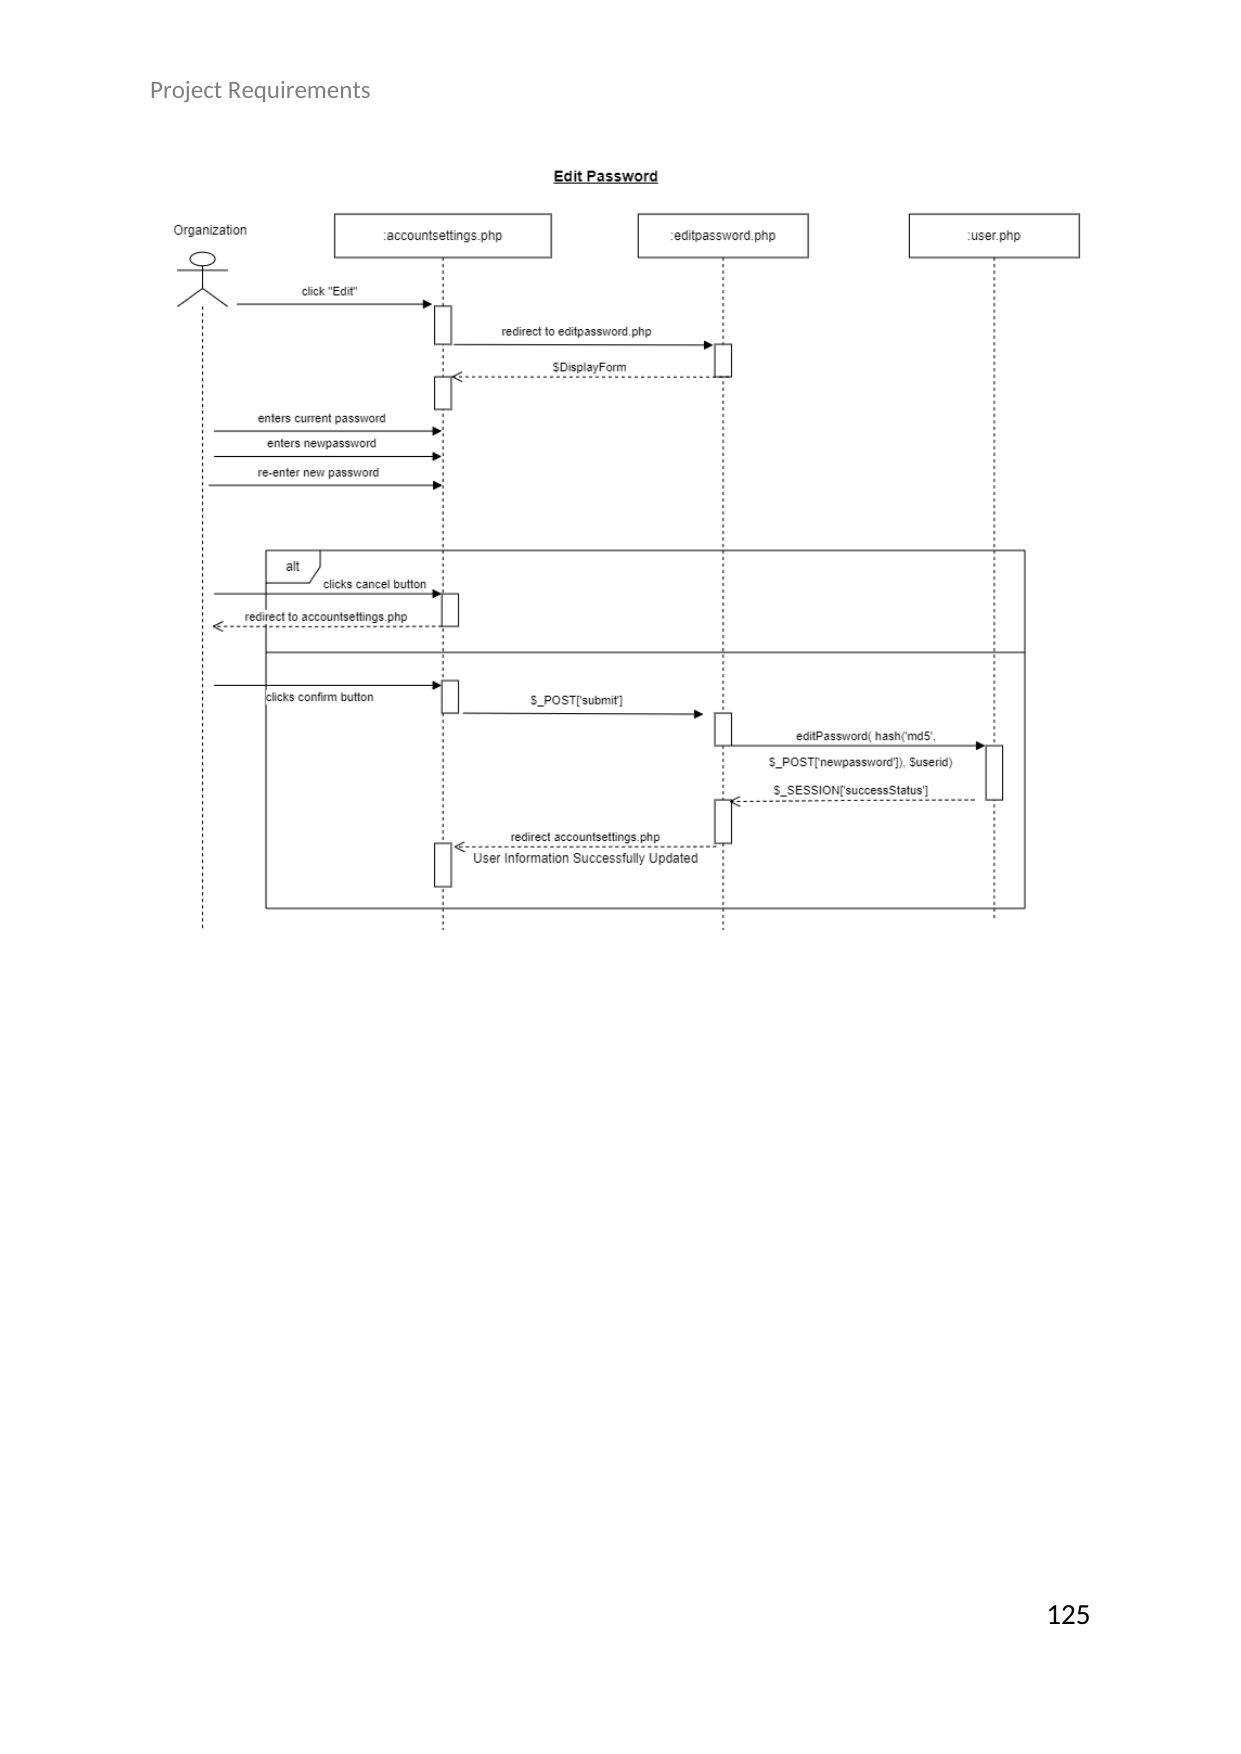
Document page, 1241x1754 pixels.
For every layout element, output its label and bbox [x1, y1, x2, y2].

picture [150, 150, 1091, 942]
